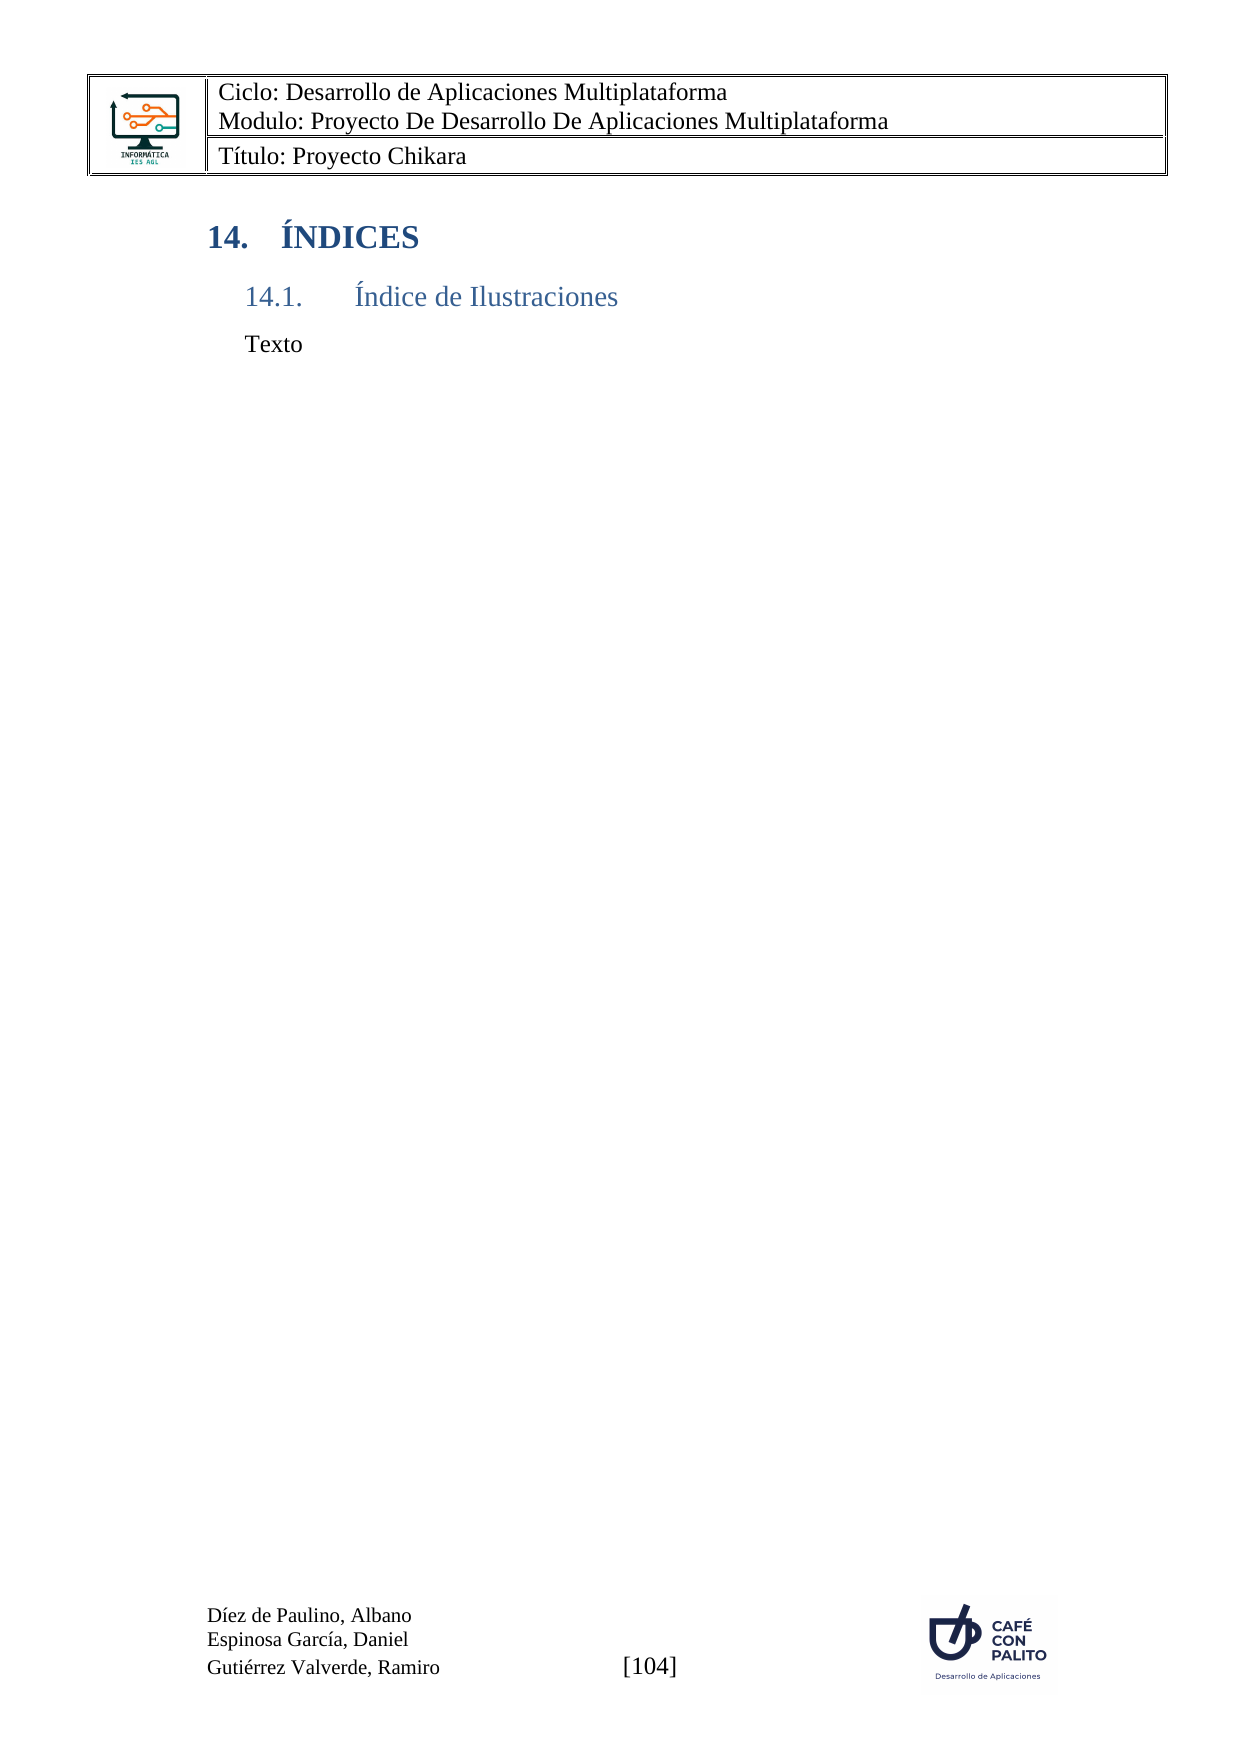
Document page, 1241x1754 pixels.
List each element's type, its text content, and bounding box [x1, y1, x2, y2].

subtitle Índice de Ilustraciones [244, 279, 1063, 313]
text Texto [244, 329, 1063, 358]
picture [106, 87, 186, 168]
subtitle ÍNDICES [207, 217, 1063, 256]
picture [921, 1595, 1058, 1695]
